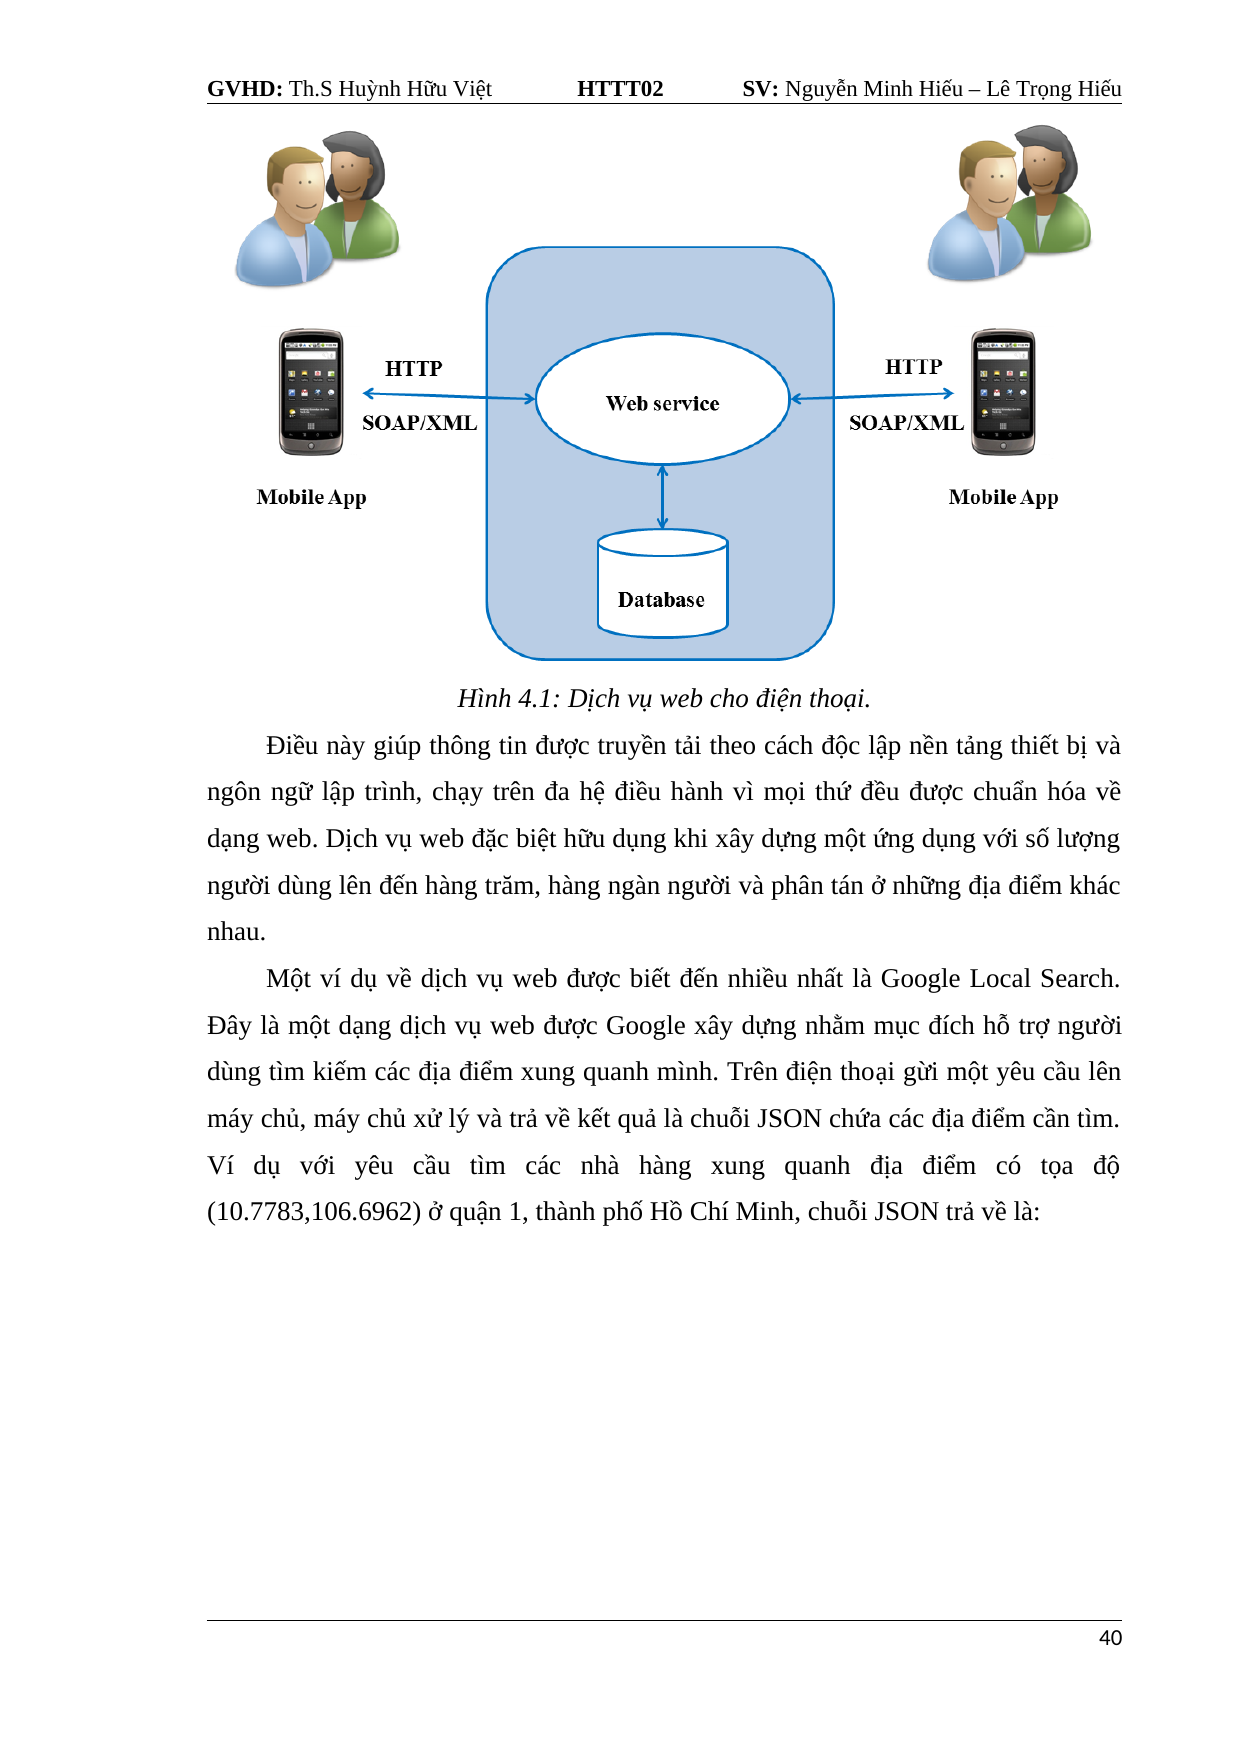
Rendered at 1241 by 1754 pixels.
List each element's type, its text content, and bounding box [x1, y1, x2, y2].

picture [234, 118, 1095, 669]
text Điều này giúp thông tin được truyền tải theo cách độc lập nền tảng thiết bị và ngôn ngữ lập trình, chạy trên đa hệ điều hành vì mọi thứ đều được chuẩn hóa về dạng web. Dịch vụ web đặc biệt hữu dụng khi xây dựng một ứng dụng với số lượng người dùng lên đến hàng trăm, hàng ngàn người và phân tán ở những địa điểm khác nhau. [207, 729, 1122, 947]
text Một ví dụ về dịch vụ web được biết đến nhiều nhất là Google Local Search. Đây là một dạng dịch vụ web được Google xây dựng nhằm mục đích hỗ trợ người dùng tìm kiếm các địa điểm xung quanh mình. Trên điện thoại gừi một yêu cầu lên máy chủ, máy chủ xử lý và trả về kết quả là chuỗi JSON chứa các địa điểm cần tìm. Ví dụ với yêu cầu tìm các nhà hàng xung quanh địa điểm có tọa độ (10.7783,106.6962) ở quận 1, thành phố Hồ Chí Minh, chuỗi JSON trả về là: [207, 962, 1122, 1227]
text Hình 4.1: Dịch vụ web cho điện thoại. [207, 682, 1122, 713]
